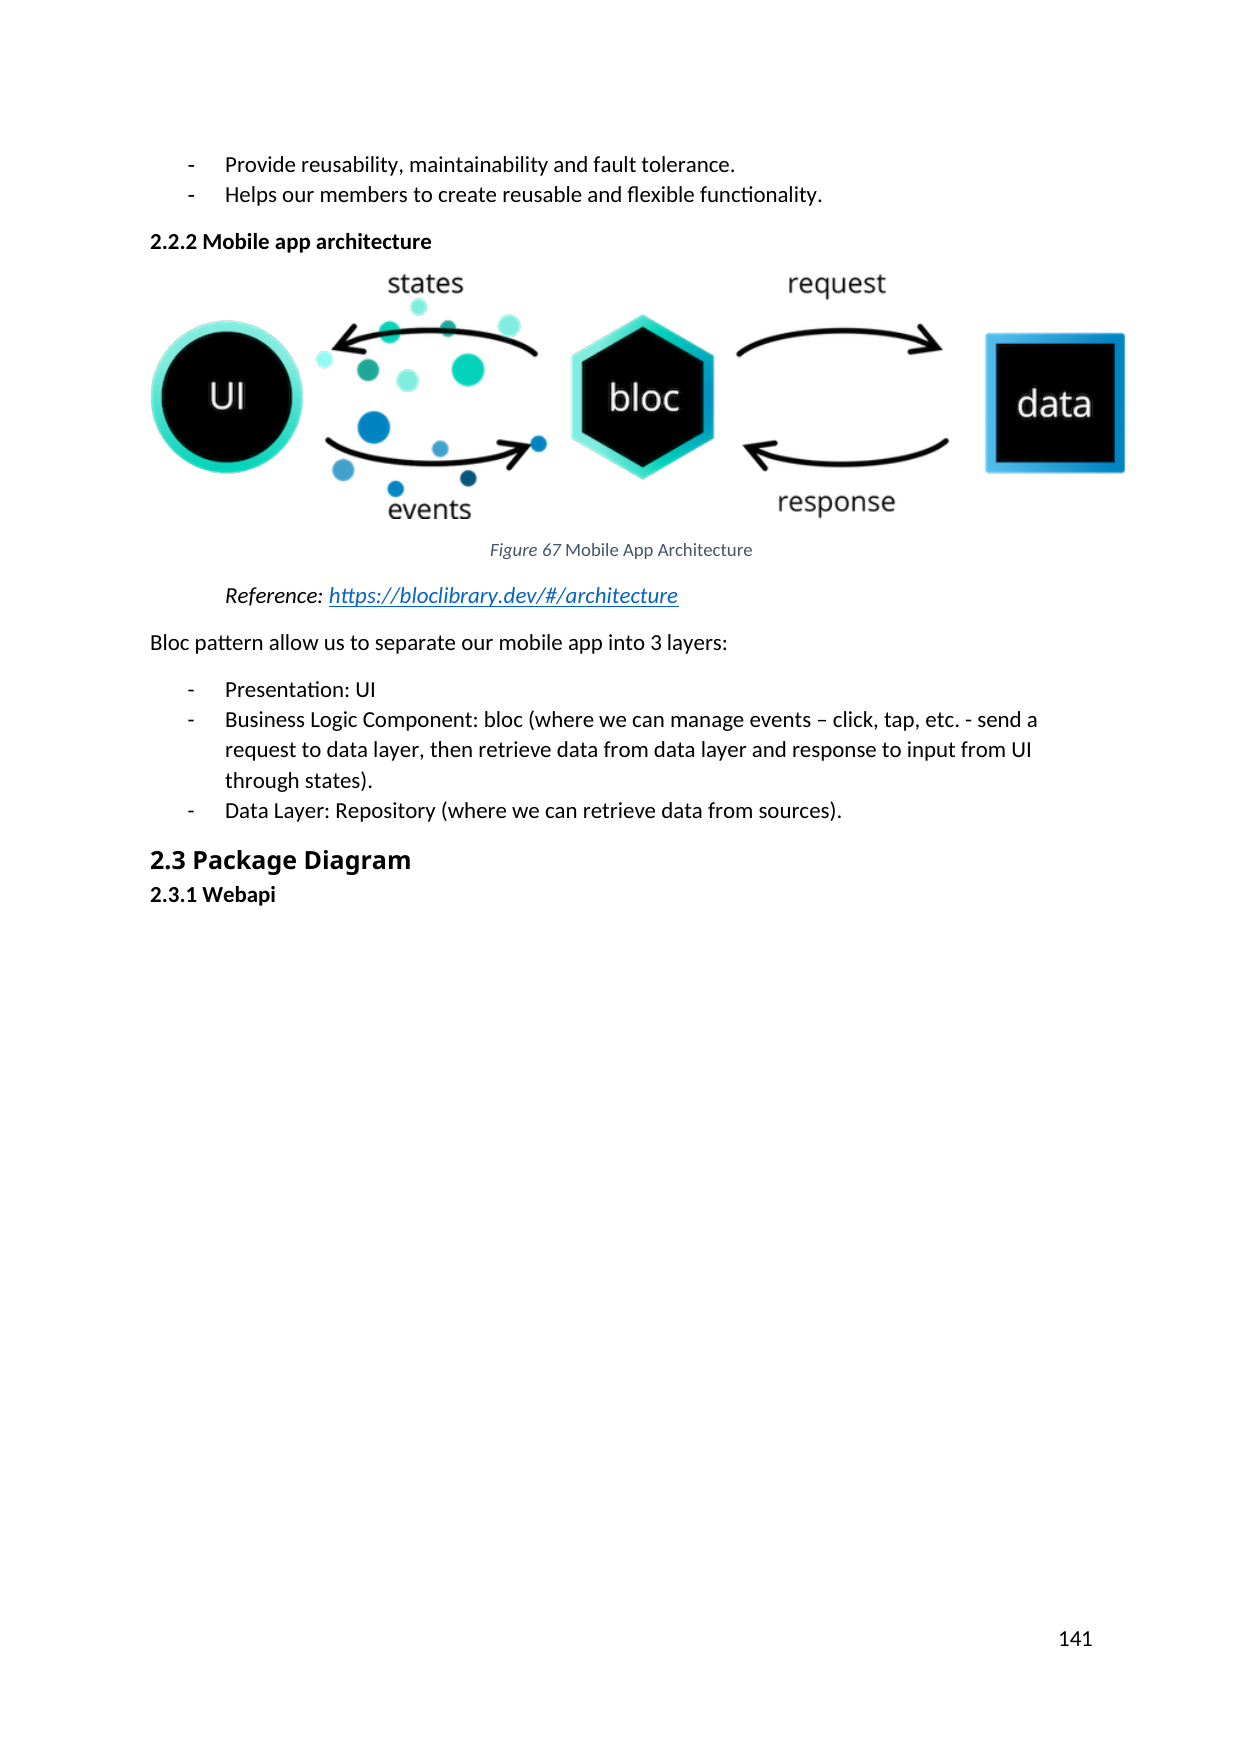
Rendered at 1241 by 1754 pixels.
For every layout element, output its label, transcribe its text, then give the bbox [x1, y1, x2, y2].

text Reference: https://bloclibrary.dev/#/architecture [150, 581, 1093, 609]
list Provide reusability, maintainability and fault tolerance. [187, 150, 1093, 178]
list Presentation: UI [187, 675, 1093, 703]
text 2.3.1 Webapi [150, 880, 1093, 908]
text Bloc pattern allow us to separate our mobile app into 3 layers: [150, 628, 1093, 656]
text 2.2.2 Mobile app architecture [150, 227, 1093, 255]
list Data Layer: Repository (where we can retrieve data from sources). [187, 796, 1093, 824]
subtitle 2.3 Package Diagram [150, 843, 1093, 877]
list Business Logic Component: bloc (where we can manage events – click, tap, etc. - send a request to data layer, then retrieve data from data layer and response to input from UI through states). [187, 705, 1093, 794]
picture [150, 273, 1125, 519]
list Helps our members to create reusable and flexible functionality. [187, 180, 1093, 208]
text Figure 67 Mobile App Architecture [150, 538, 1093, 561]
